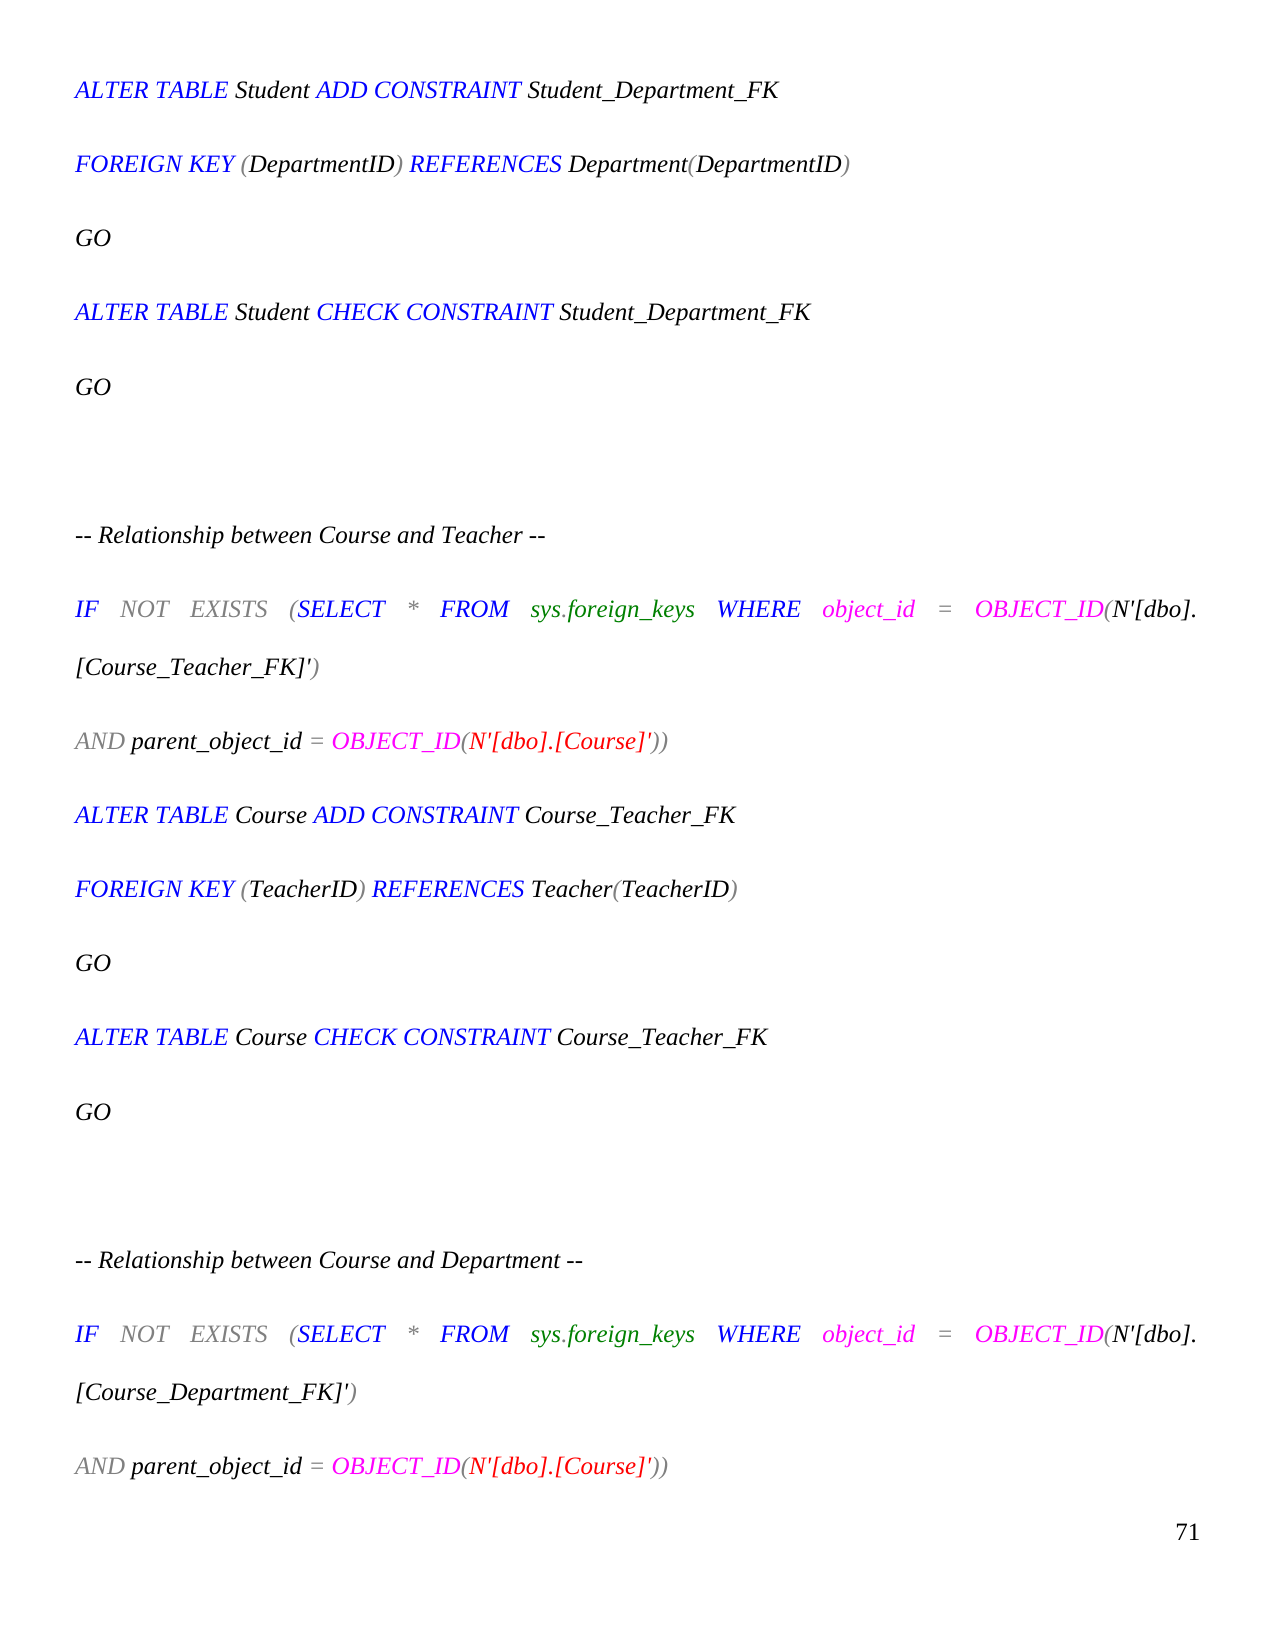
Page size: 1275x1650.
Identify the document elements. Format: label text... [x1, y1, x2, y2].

text AND parent_object_id = OBJECT_ID(N'[dbo].[Course]')) [75, 1451, 1200, 1479]
text ALTER TABLE Course CHECK CONSTRAINT Course_Teacher_FK [75, 1022, 1200, 1051]
text ALTER TABLE Course ADD CONSTRAINT Course_Teacher_FK [75, 800, 1200, 829]
text IF NOT EXISTS (SELECT * FROM sys.foreign_keys WHERE object_id = OBJECT_ID(N'[dbo].[Course_Department_FK]') [75, 1319, 1200, 1405]
text IF NOT EXISTS (SELECT * FROM sys.foreign_keys WHERE object_id = OBJECT_ID(N'[dbo].[Course_Teacher_FK]') [75, 594, 1200, 680]
text FOREIGN KEY (TeacherID) REFERENCES Teacher(TeacherID) [75, 874, 1200, 903]
text GO [75, 223, 1200, 252]
text -- Relationship between Course and Teacher -- [75, 520, 1200, 549]
text -- Relationship between Course and Department -- [75, 1245, 1200, 1274]
text GO [75, 372, 1200, 400]
text GO [75, 948, 1200, 977]
text ALTER TABLE Student ADD CONSTRAINT Student_Department_FK [75, 75, 1200, 104]
text ALTER TABLE Student CHECK CONSTRAINT Student_Department_FK [75, 297, 1200, 326]
text FOREIGN KEY (DepartmentID) REFERENCES Department(DepartmentID) [75, 149, 1200, 178]
text GO [75, 1097, 1200, 1125]
text AND parent_object_id = OBJECT_ID(N'[dbo].[Course]')) [75, 726, 1200, 754]
